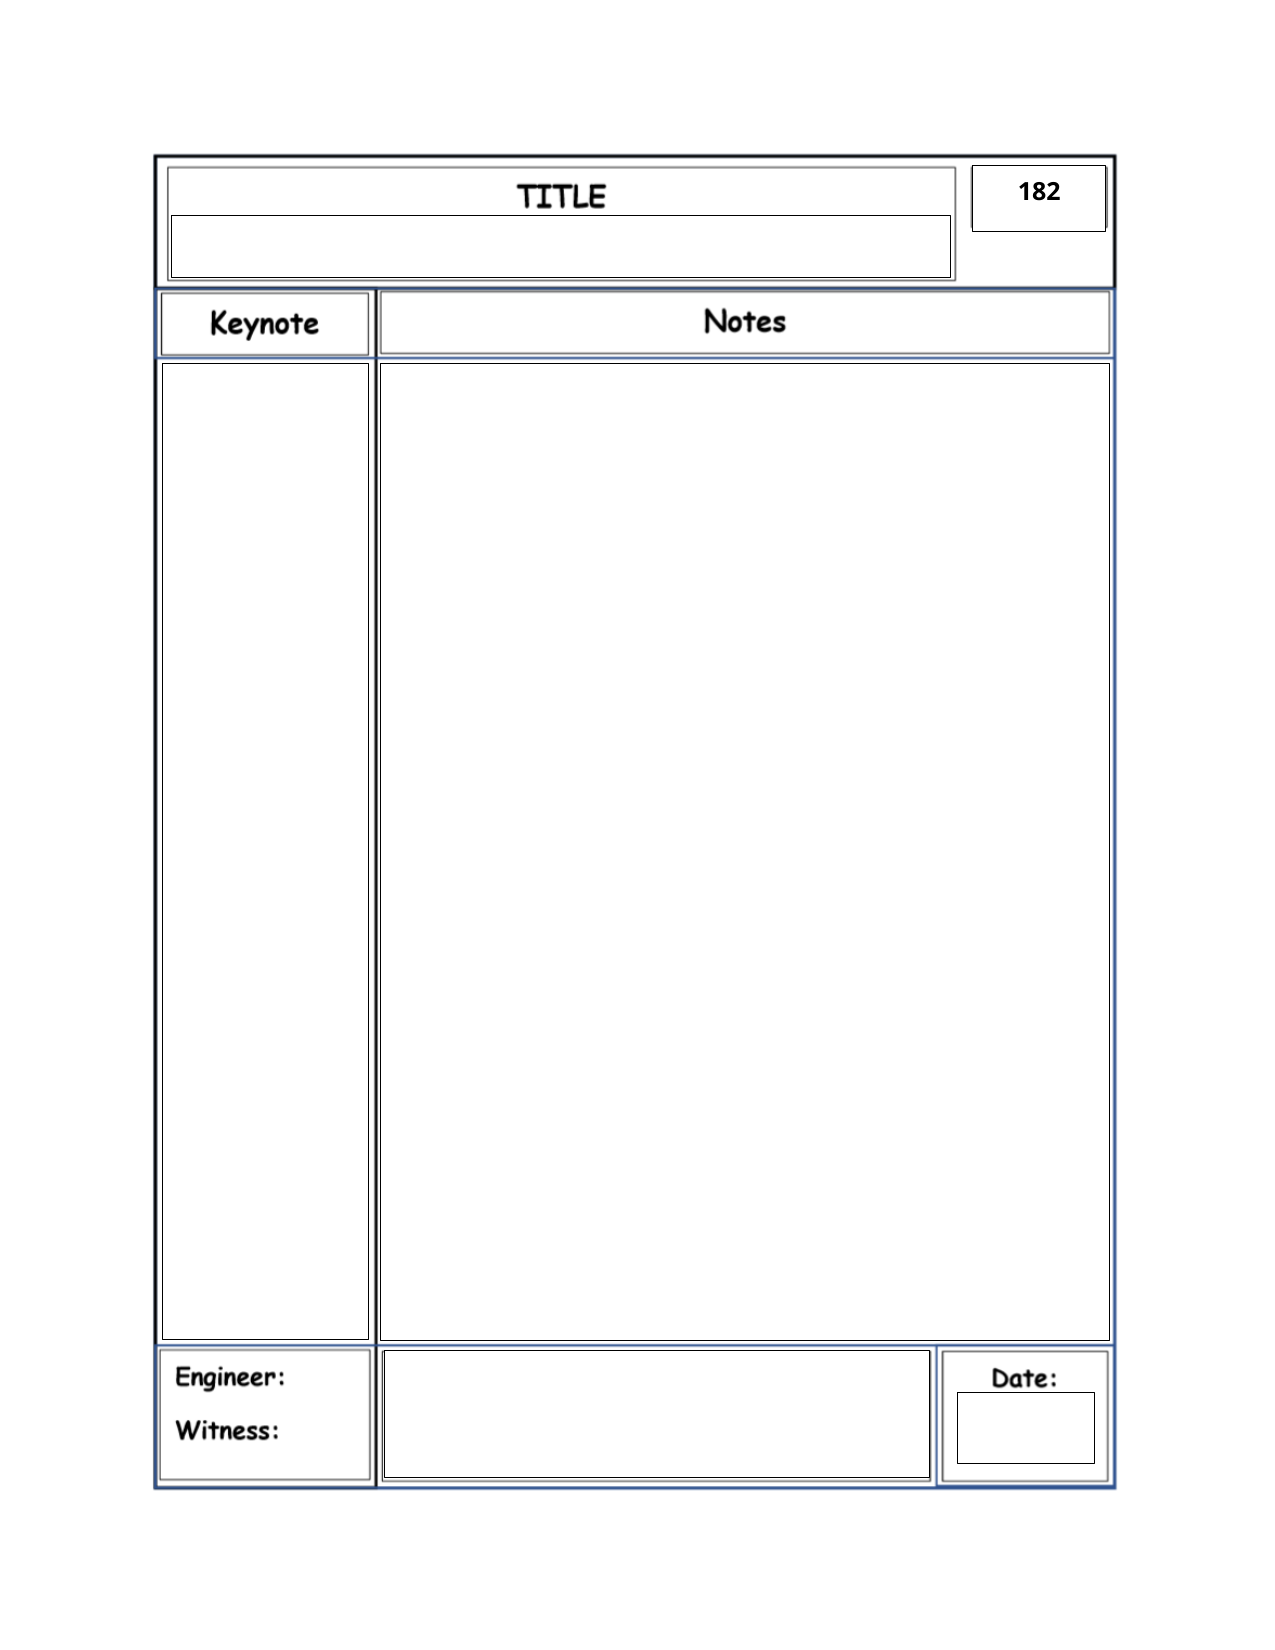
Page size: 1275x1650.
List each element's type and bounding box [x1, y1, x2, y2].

picture [150, 150, 1133, 1501]
